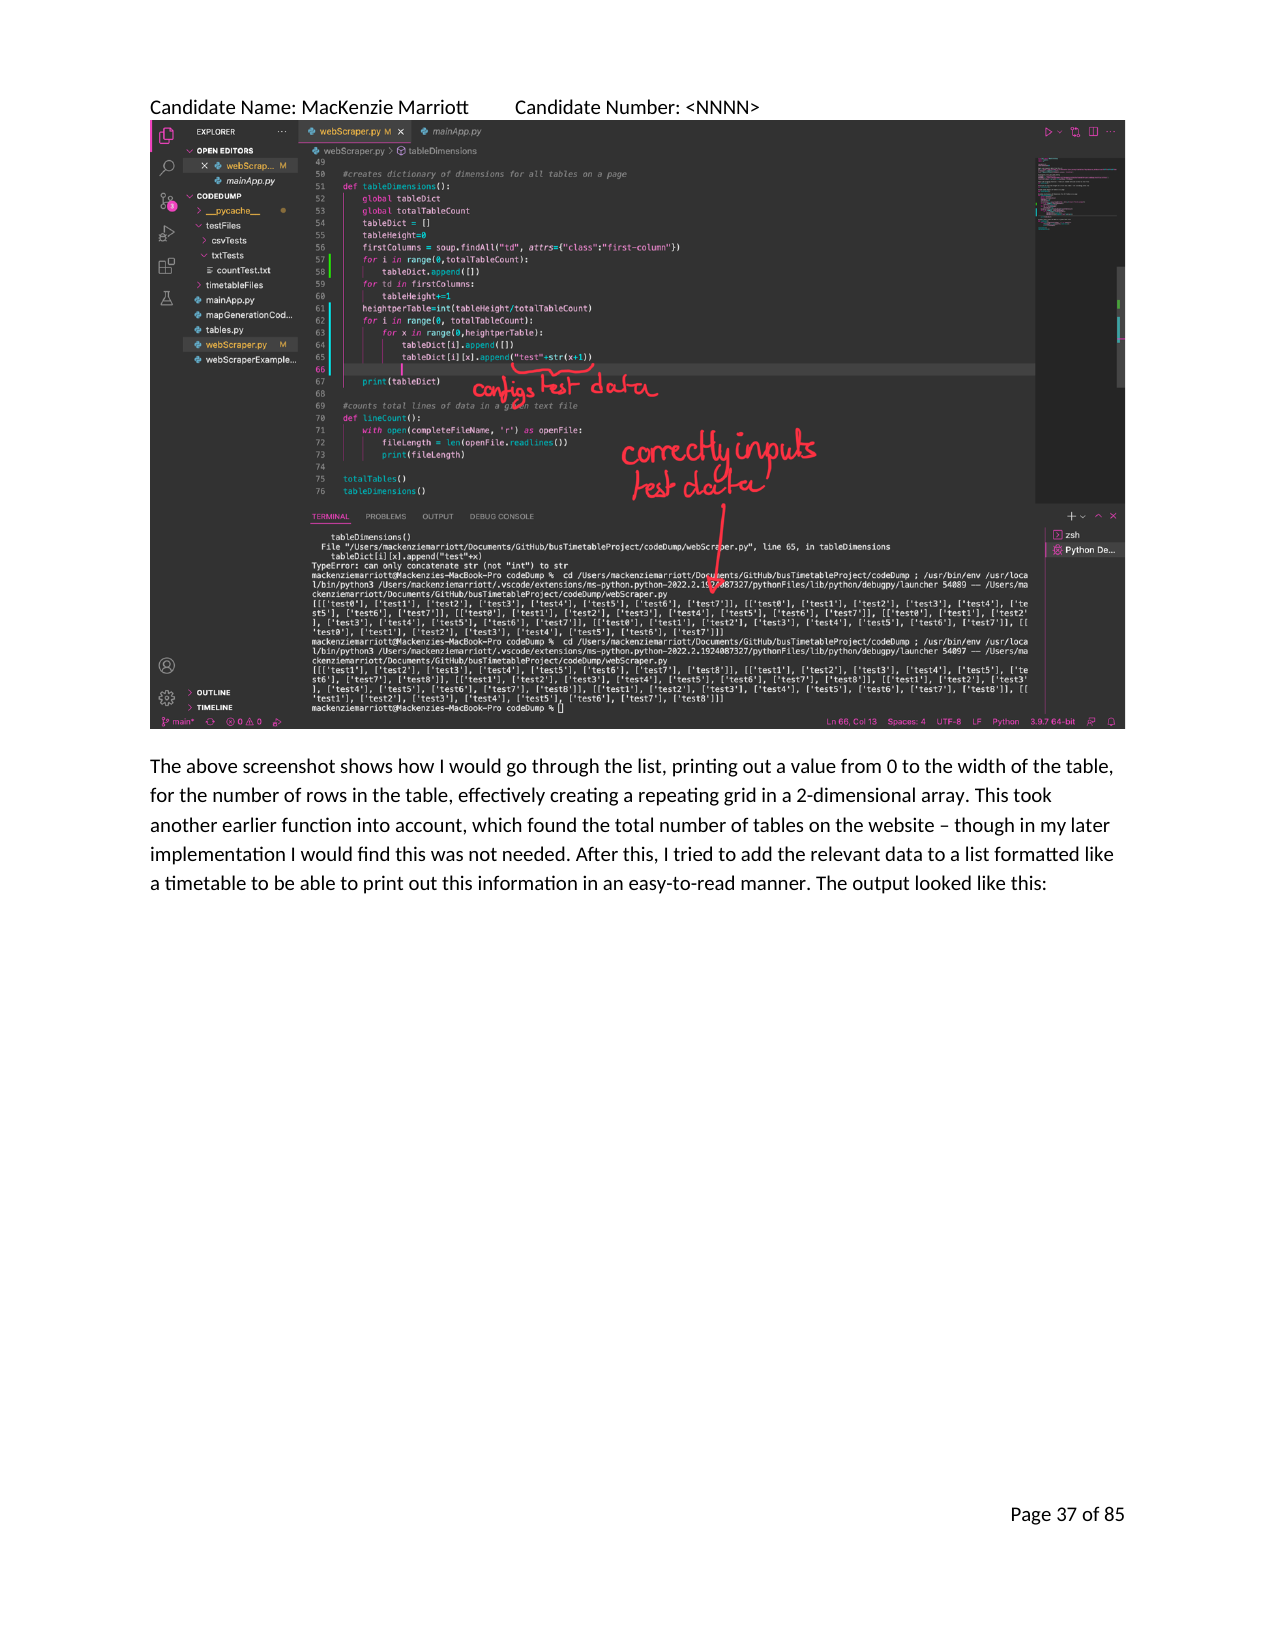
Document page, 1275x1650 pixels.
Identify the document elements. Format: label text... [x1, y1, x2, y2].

text The above screenshot shows how I would go through the list, printing out a value from 0 to the width of the table, for the number of rows in the table, effectively creating a repeating grid in a 2-dimensional array. This took another earlier function into account, which found the total number of tables on the website – though in my later implementation I would find this was not needed. After this, I tried to add the relevant data to a list formatted like a timetable to be able to print out this information in an easy-to-read manner. The output looked like this: [150, 753, 1125, 896]
picture [150, 120, 1125, 729]
